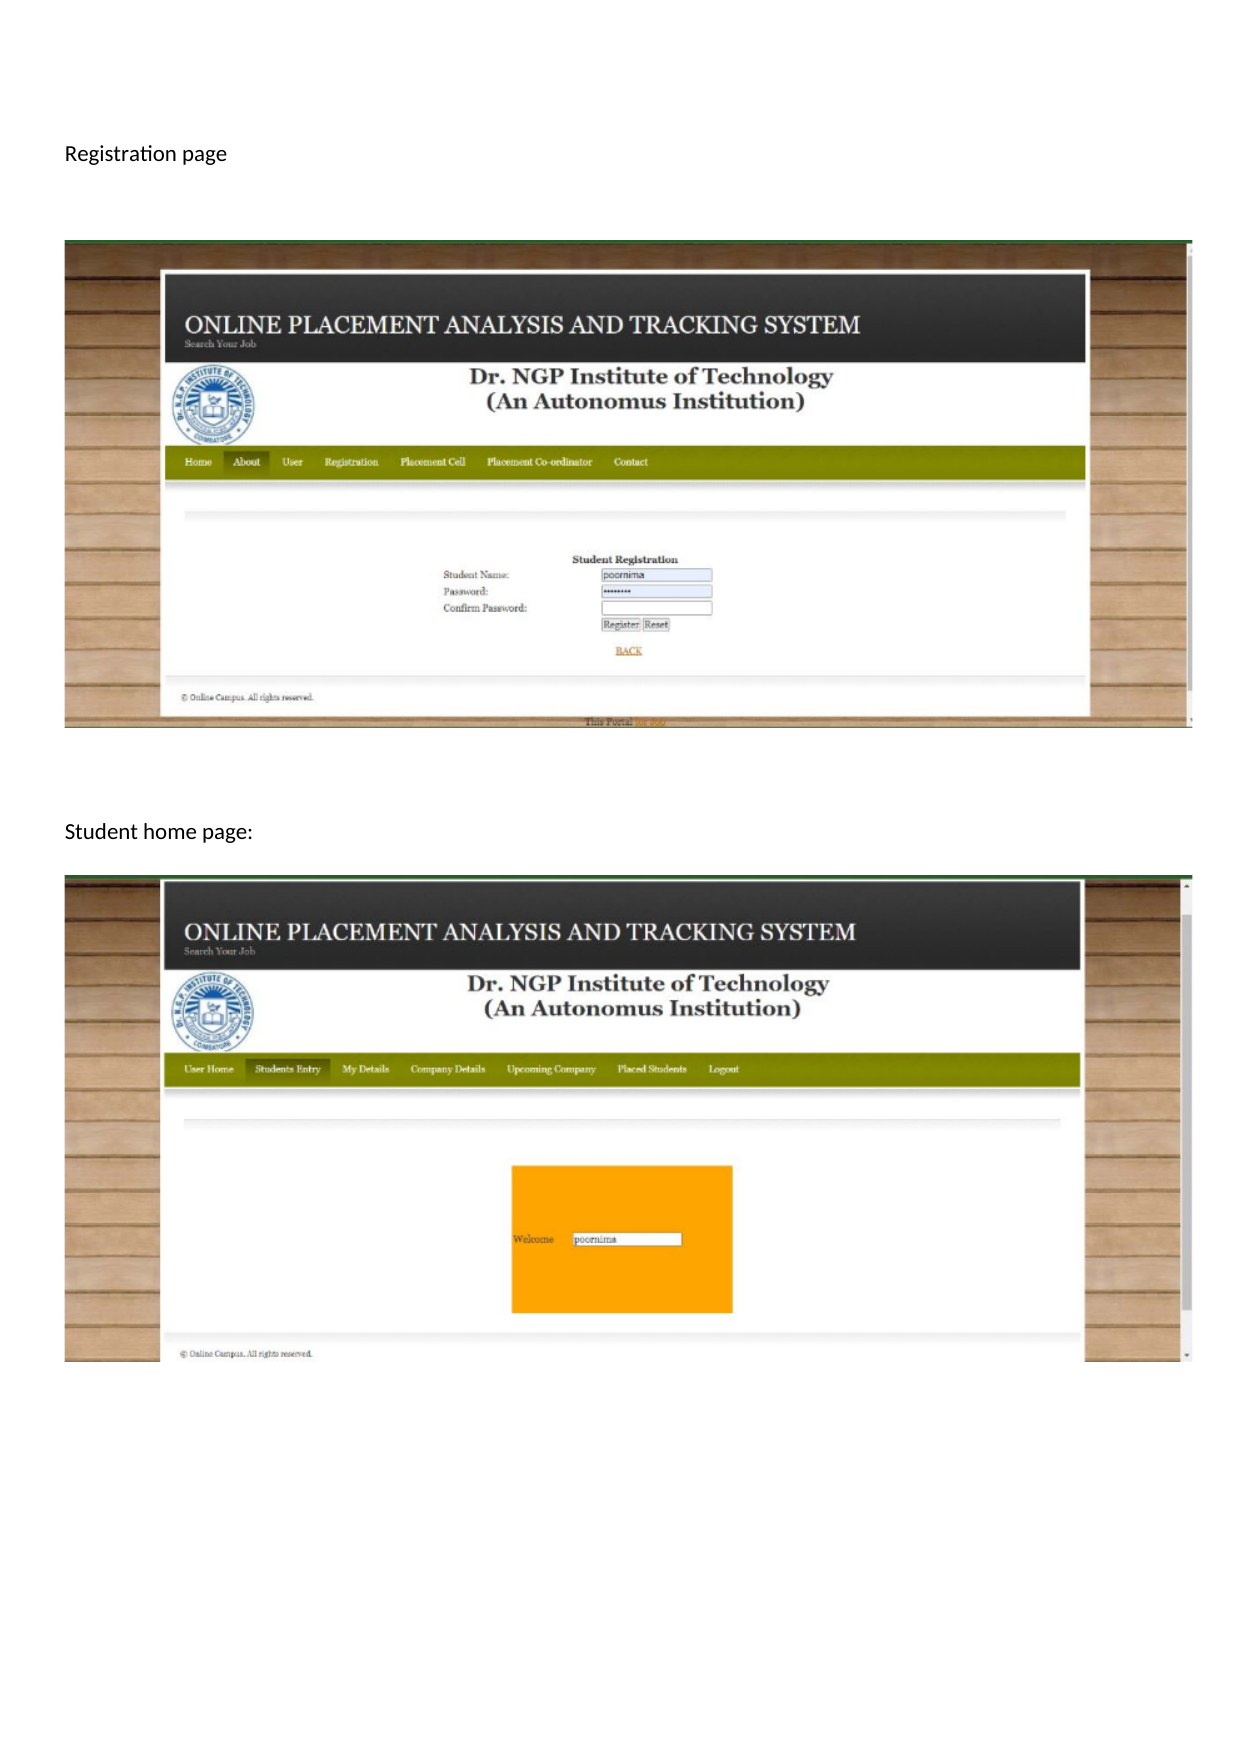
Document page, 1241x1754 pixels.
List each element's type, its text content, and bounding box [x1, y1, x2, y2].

picture [64, 240, 1193, 728]
picture [64, 875, 1193, 1362]
text Student home page: [64, 817, 1192, 845]
text Registration page [64, 139, 1192, 168]
